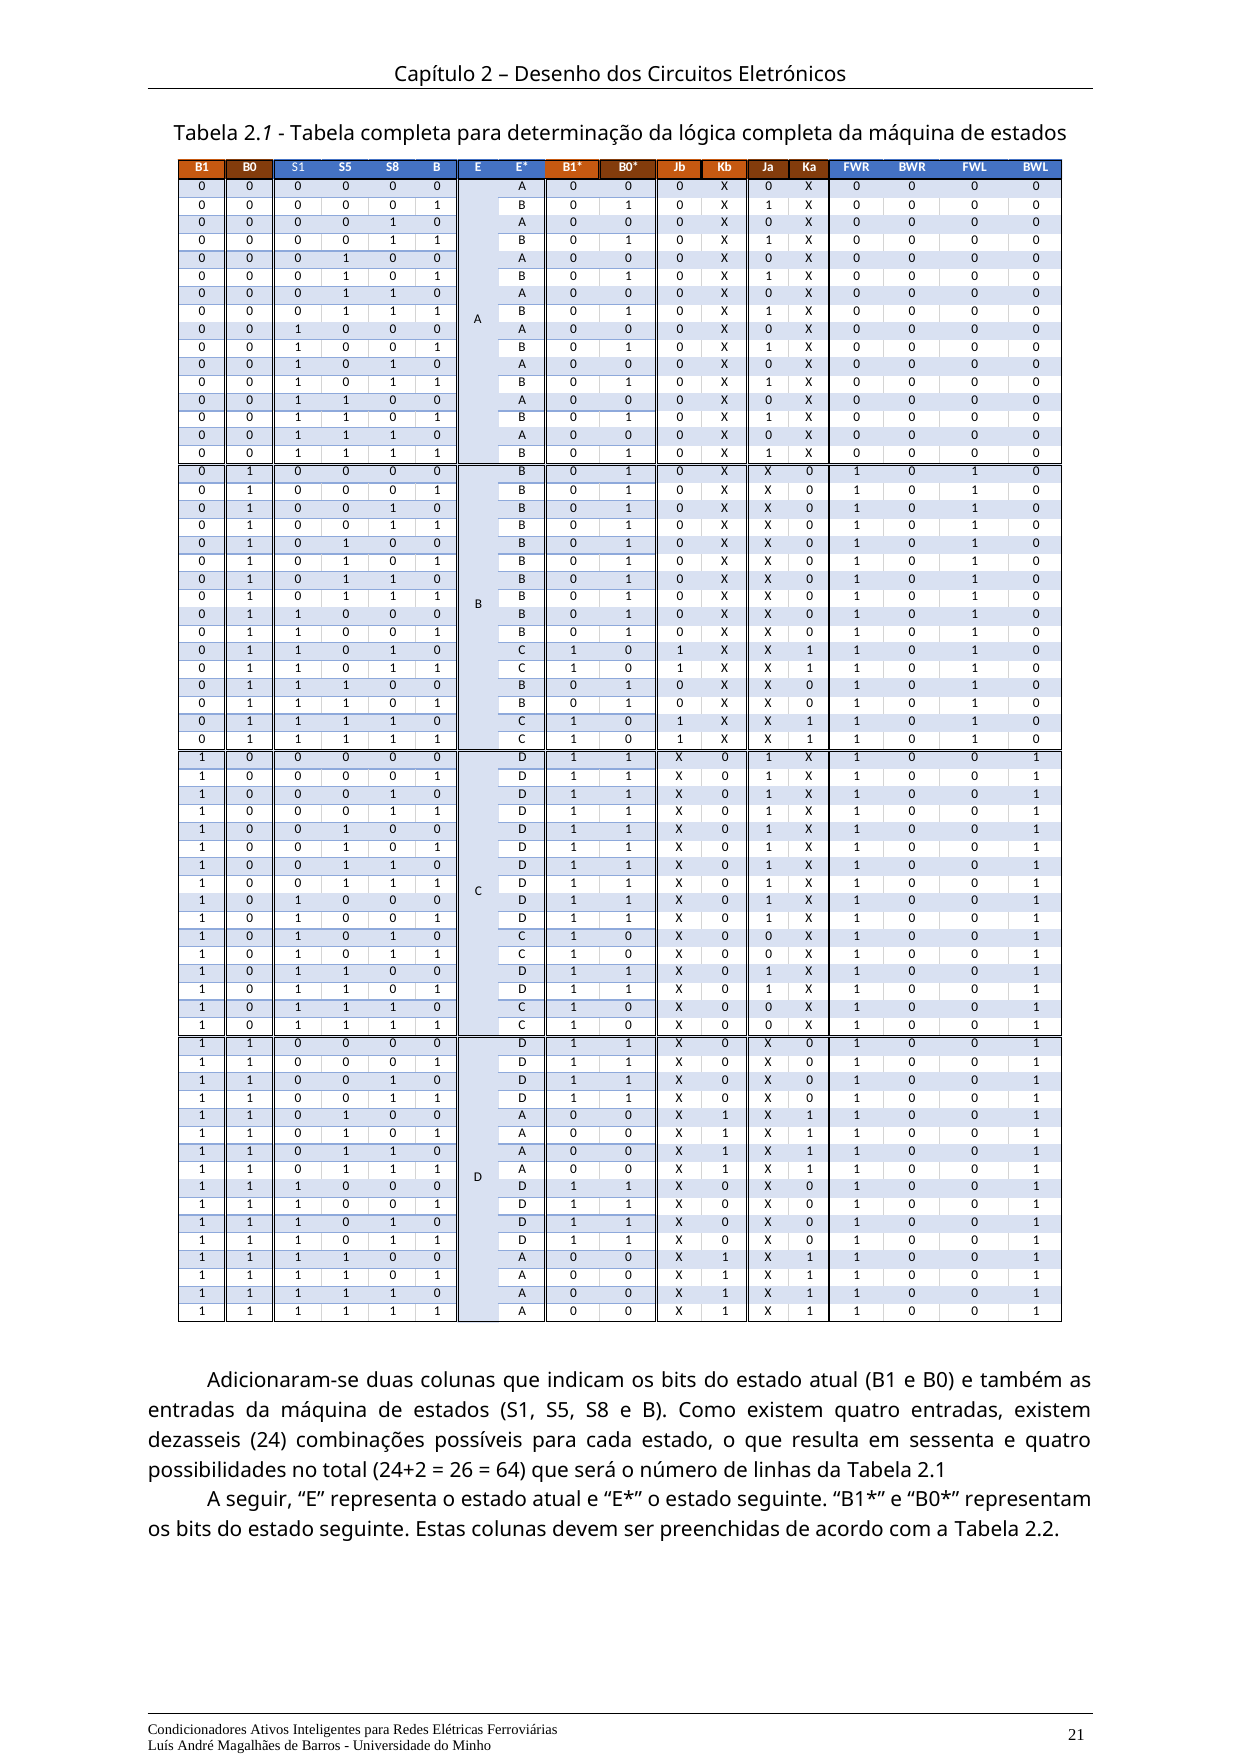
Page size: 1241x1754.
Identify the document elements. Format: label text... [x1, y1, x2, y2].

text Tabela 2.1 - Tabela completa para determinação da lógica completa da máquina de estados [148, 118, 1092, 147]
text Adicionaram-se duas colunas que indicam os bits do estado atual (B1 e B0) e também as entradas da máquina de estados (S1, S5, S8 e B). Como existem quatro entradas, existem dezasseis (24) combinações possíveis para cada estado, o que resulta em sessenta e quatro possibilidades no total (24+2 = 26 = 64) que será o número de linhas da Tabela 2.1 [148, 1365, 1092, 1483]
text A seguir, “E” representa o estado atual e “E*” o estado seguinte. “B1*” e “B0*” representam os bits do estado seguinte. Estas colunas devem ser preenchidas de acordo com a Tabela 2.2. [148, 1484, 1092, 1543]
